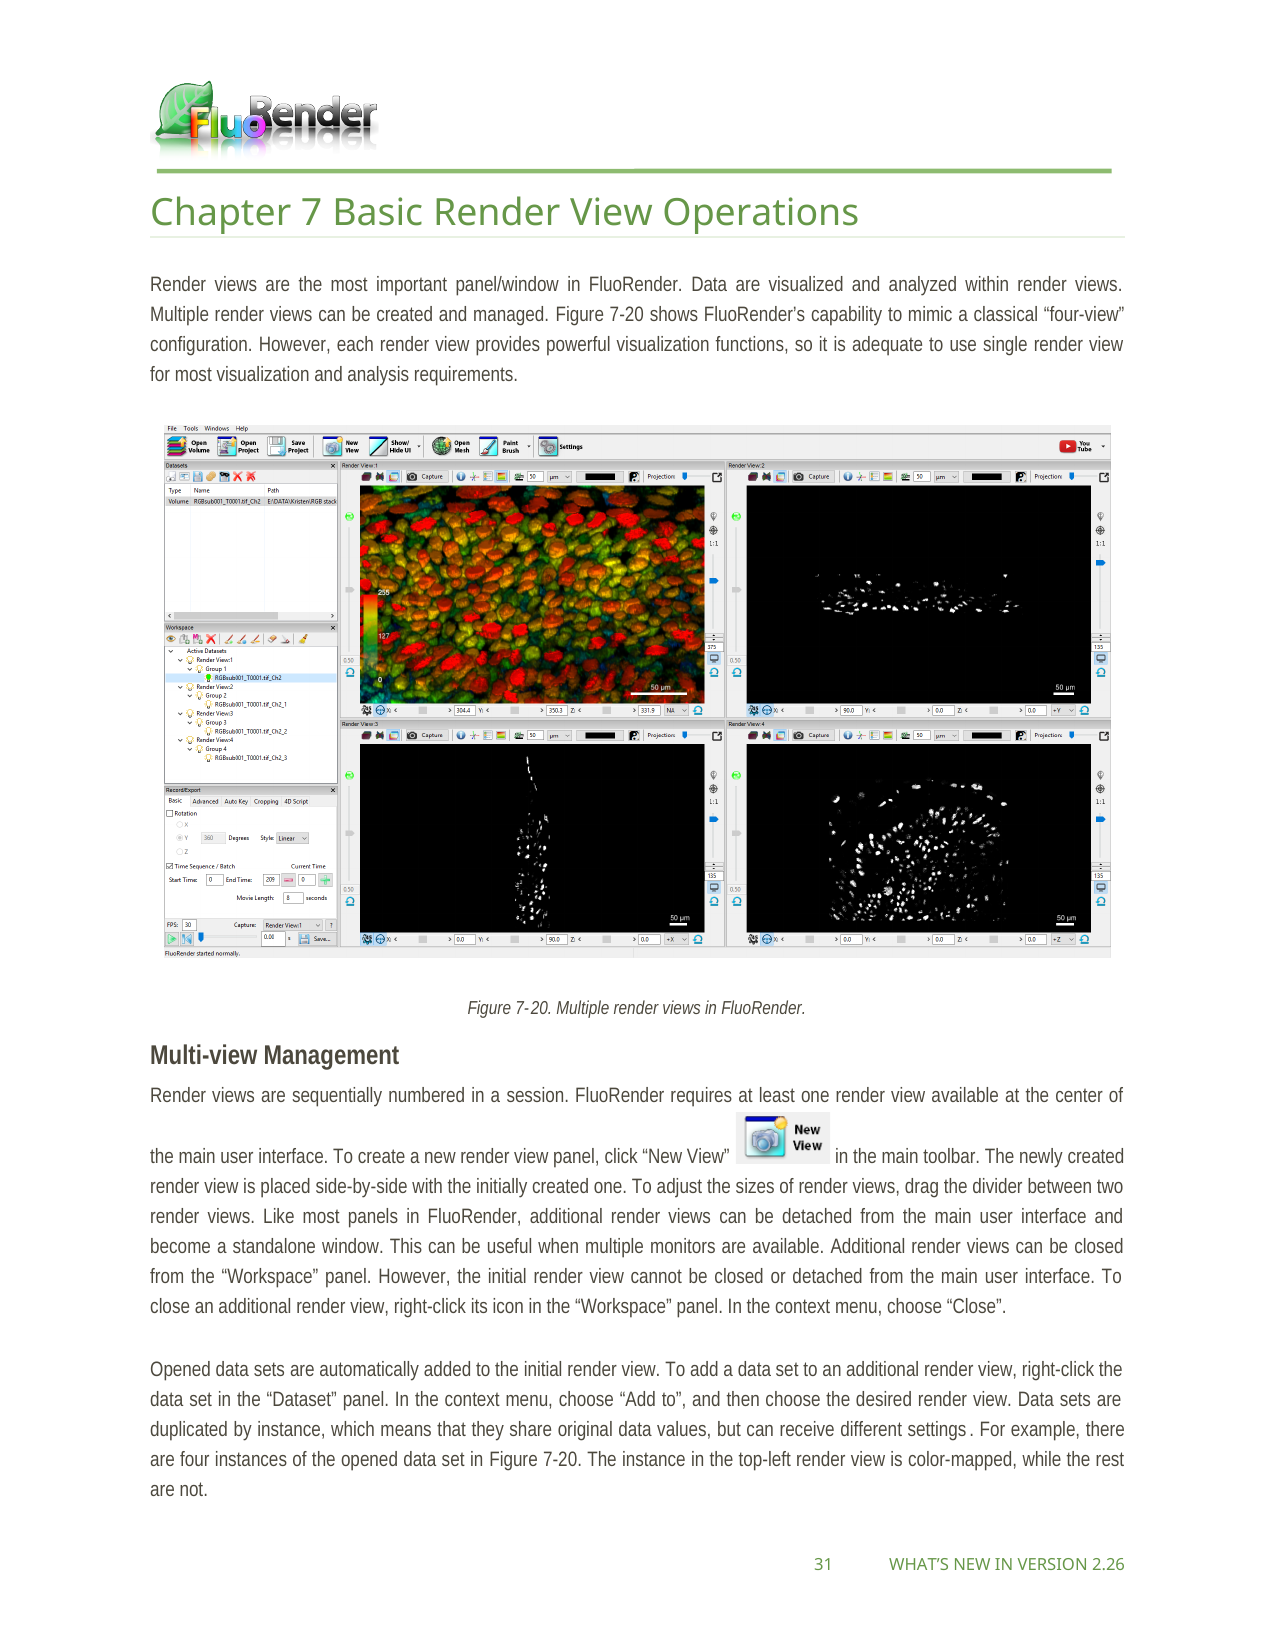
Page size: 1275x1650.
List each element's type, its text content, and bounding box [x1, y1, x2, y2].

picture [164, 425, 1111, 958]
picture [735, 1112, 831, 1164]
picture [150, 75, 379, 162]
subtitle Basic Render View Operations [150, 185, 1125, 236]
text Render views are sequentially numbered in a session. FluoRender requires at least one render view available at the center of the main user interface. To create a new render view panel, click “New View” in the main toolbar. The newly created render view is placed side-by-side with the initially created one. To adjust the sizes of render views, drag the divider between two render views. Like most panels in FluoRender, additional render views can be detached from the main user interface and become a standalone window. This can be useful when multiple monitors are available. Additional render views can be closed from the “Workspace” panel. However, the initial render view cannot be closed or detached from the main user interface. To close an additional render view, right-click its icon in the “Workspace” panel. In the context menu, choose “Close”. [150, 1083, 1125, 1318]
subtitle Multi-view Management [150, 1039, 1125, 1070]
